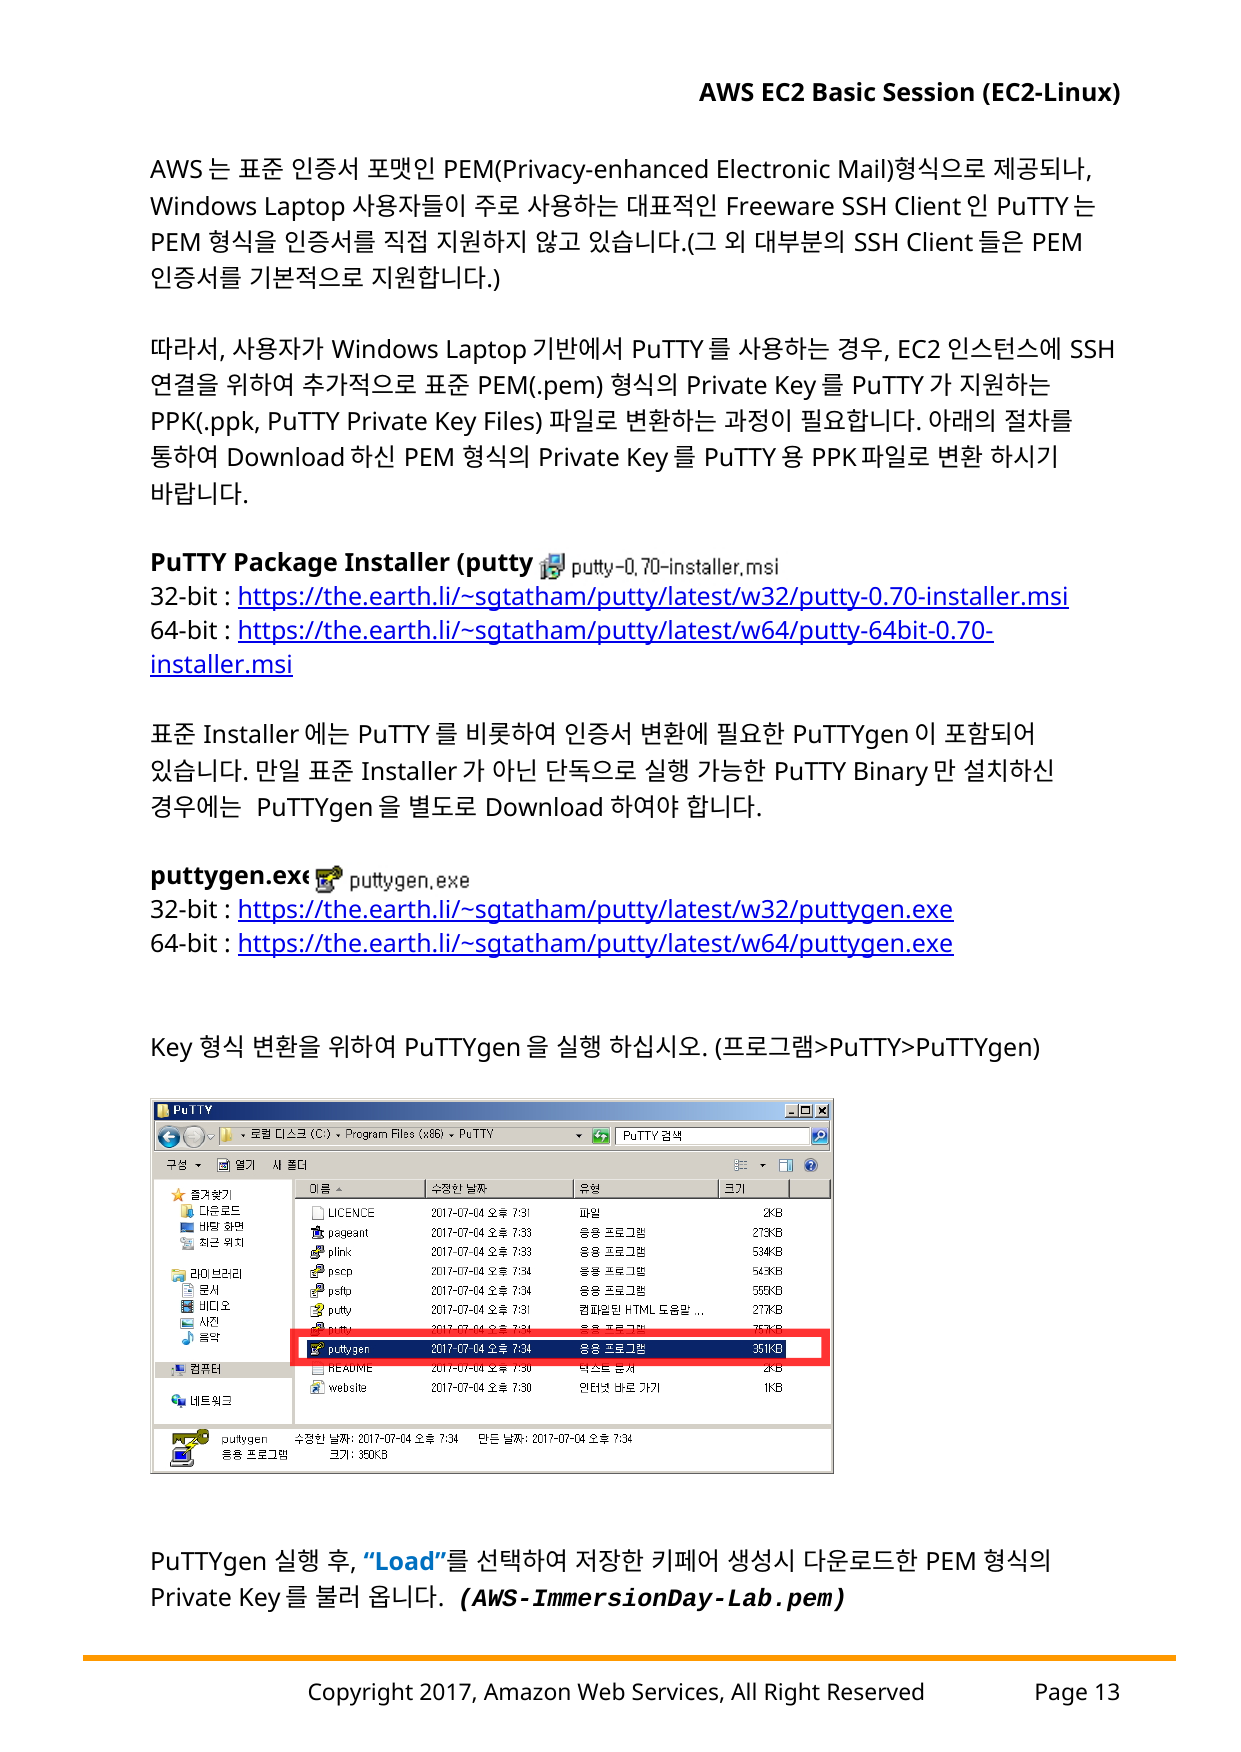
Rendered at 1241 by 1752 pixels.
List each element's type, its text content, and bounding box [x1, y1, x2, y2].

picture [308, 862, 479, 900]
text PuTTY Package Installer (putty.org) [150, 544, 1120, 578]
text 표준 Installer에는 PuTTY를 비롯하여 인증서 변환에 필요한 PuTTYgen이 포함되어 있습니다. 만일 표준 Installer가 아닌 단독으로 실행 가능한 PuTTY Binary만 설치하신 경우에는 PuTTYgen을 별도로 Download 하여야 합니다. [150, 715, 1120, 823]
picture [150, 1098, 834, 1474]
text 64-bit : https://the.earth.li/~sgtatham/putty/latest/w64/putty-64bit-0.70-installer.msi [150, 612, 1120, 681]
text 32-bit : https://the.earth.li/~sgtatham/putty/latest/w32/puttygen.exe [150, 892, 1120, 926]
text PuTTYgen 실행 후, “Load”를 선택하여 저장한 키페어 생성시 다운로드한 PEM 형식의 Private Key를 불러 옵니다. (AWS-ImmersionDay-Lab.pem) [150, 1541, 1120, 1614]
text Key 형식 변환을 위하여 PuTTYgen을 실행 하십시오. (프로그램>PuTTY>PuTTYgen) [150, 1028, 1120, 1064]
text 32-bit : https://the.earth.li/~sgtatham/putty/latest/w32/putty-0.70-installer.msi [150, 578, 1120, 612]
text AWS는 표준 인증서 포맷인 PEM(Privacy-enhanced Electronic Mail)형식으로 제공되나, Windows Laptop 사용자들이 주로 사용하는 대표적인 Freeware SSH Client인 PuTTY는 PEM 형식을 인증서를 직접 지원하지 않고 있습니다.(그 외 대부분의 SSH Client들은 PEM인증서를 기본적으로 지원합니다.) [150, 150, 1120, 295]
text 따라서, 사용자가 Windows Laptop기반에서 PuTTY를 사용하는 경우, EC2 인스턴스에 SSH 연결을 위하여 추가적으로 표준 PEM(.pem) 형식의 Private Key를 PuTTY가 지원하는 PPK(.ppk, PuTTY Private Key Files) 파일로 변환하는 과정이 필요합니다. 아래의 절차를 통하여 Download하신 PEM 형식의 Private Key를 PuTTY용 PPK파일로 변환 하시기 바랍니다. [150, 329, 1120, 510]
text puttygen.exe [150, 857, 1120, 892]
text 64-bit : https://the.earth.li/~sgtatham/putty/latest/w64/puttygen.exe [150, 926, 1120, 960]
picture [533, 547, 789, 586]
